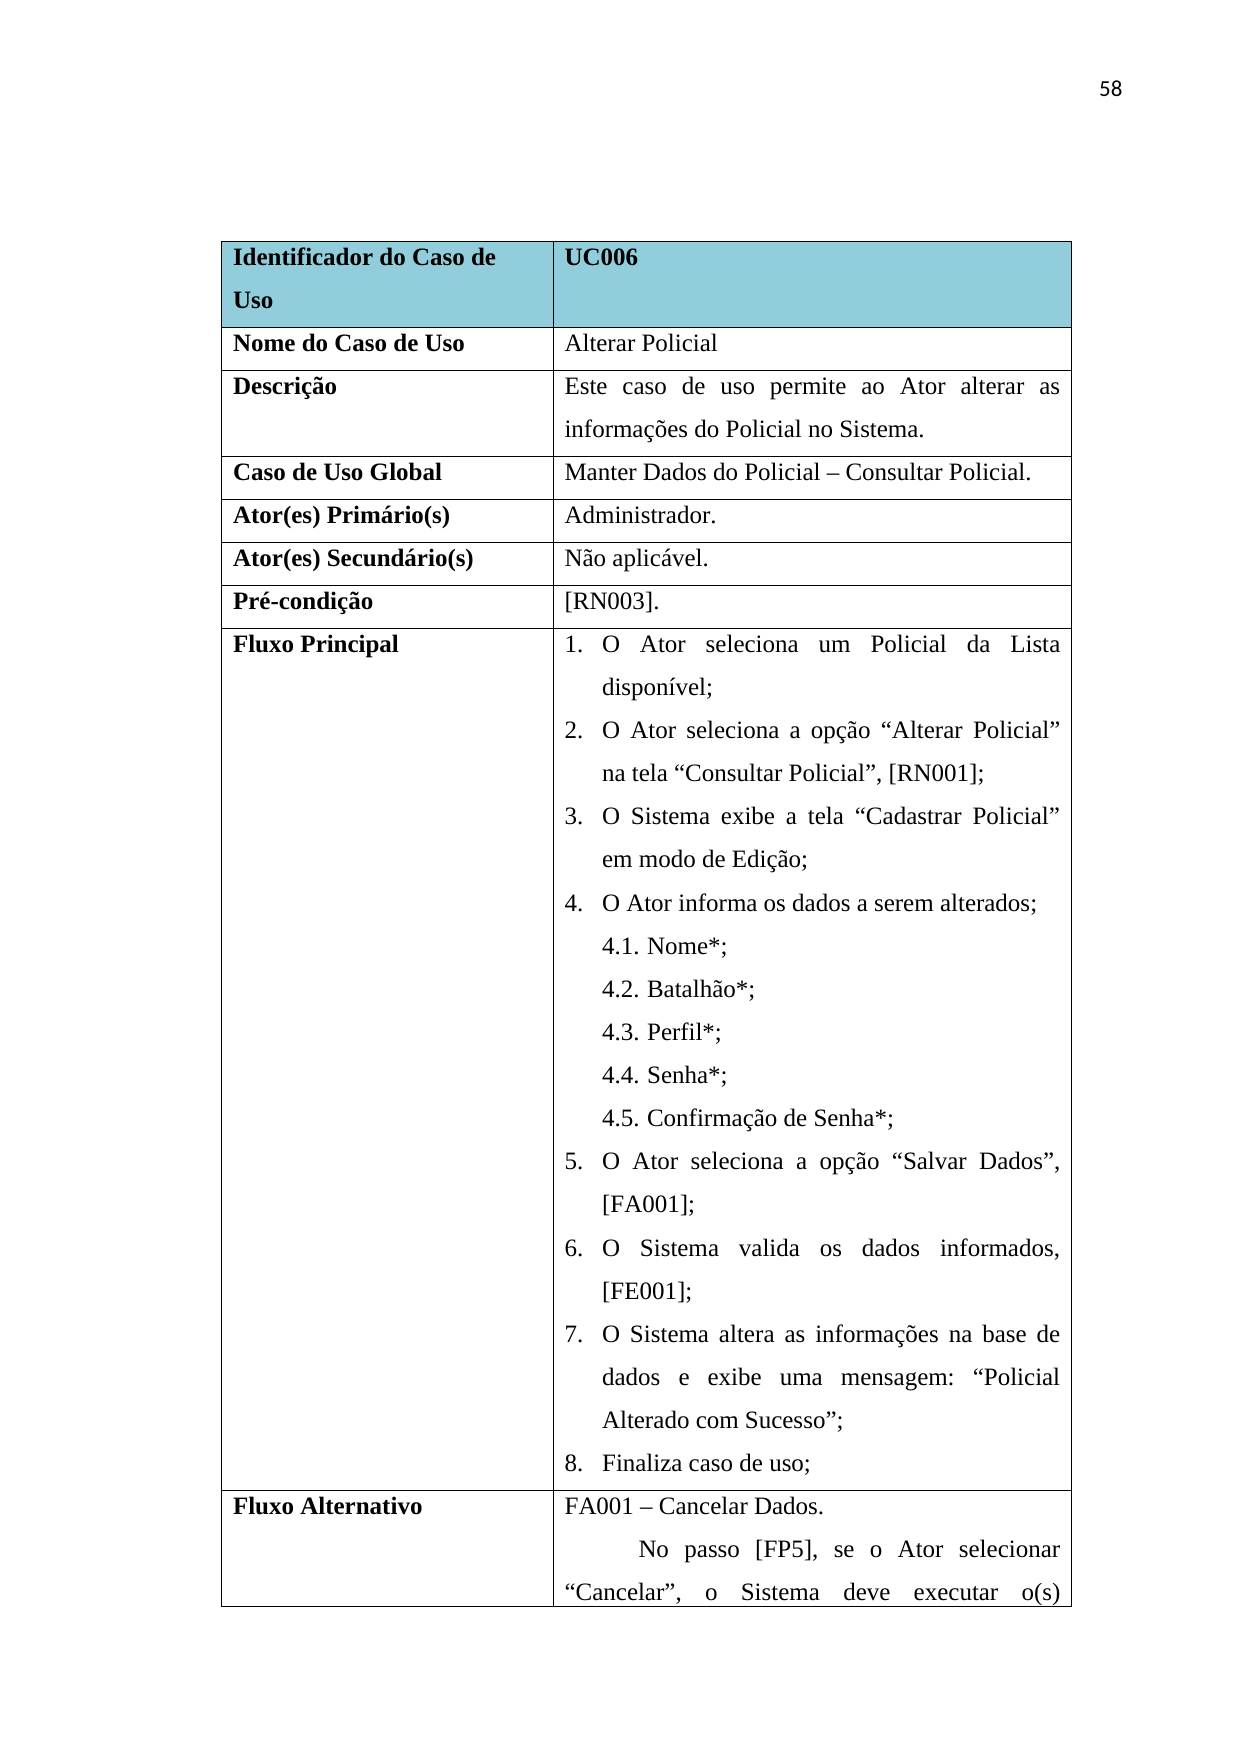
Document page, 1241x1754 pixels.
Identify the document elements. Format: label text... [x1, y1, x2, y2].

table_cell Nome do Caso de Uso [222, 328, 553, 370]
table_cell Fluxo Principal [222, 629, 553, 1490]
table_cell Este caso de uso permite ao Ator alterar as informações do Policial no Sistema. [554, 371, 1071, 456]
table_cell Manter Dados do Policial – Consultar Policial. [554, 457, 1071, 499]
table_header Identificador do Caso de Uso [222, 242, 553, 327]
table_cell Não aplicável. [554, 543, 1071, 585]
table_cell Ator(es) Secundário(s) [222, 543, 553, 585]
table_cell Pré-condição [222, 586, 553, 628]
table_cell Ator(es) Primário(s) [222, 500, 553, 542]
table_cell Caso de Uso Global [222, 457, 553, 499]
table_cell [RN003]. [554, 586, 1071, 628]
table_header UC006 [554, 242, 1071, 327]
table_cell Fluxo Alternativo [222, 1491, 553, 1606]
table_cell Descrição [222, 371, 553, 456]
table_cell Administrador. [554, 500, 1071, 542]
table_cell O Ator seleciona um Policial da Lista disponível; O Ator seleciona a opção “Alterar Policial” na tela “Consultar Policial”, [RN001]; O Sistema exibe a tela “Cadastrar Policial” em modo de Edição; O Ator informa os dados a serem alterados; Nome*; Batalhão*; Perfil*; Senha*; Confirmação de Senha*; O Ator seleciona a opção “Salvar Dados”, [FA001]; O Sistema valida os dados informados, [FE001]; O Sistema altera as informações na base de dados e exibe uma mensagem: “Policial Alterado com Sucesso”; Finaliza caso de uso; [554, 629, 1071, 1490]
table_cell Alterar Policial [554, 328, 1071, 370]
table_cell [554, 1491, 1071, 1606]
